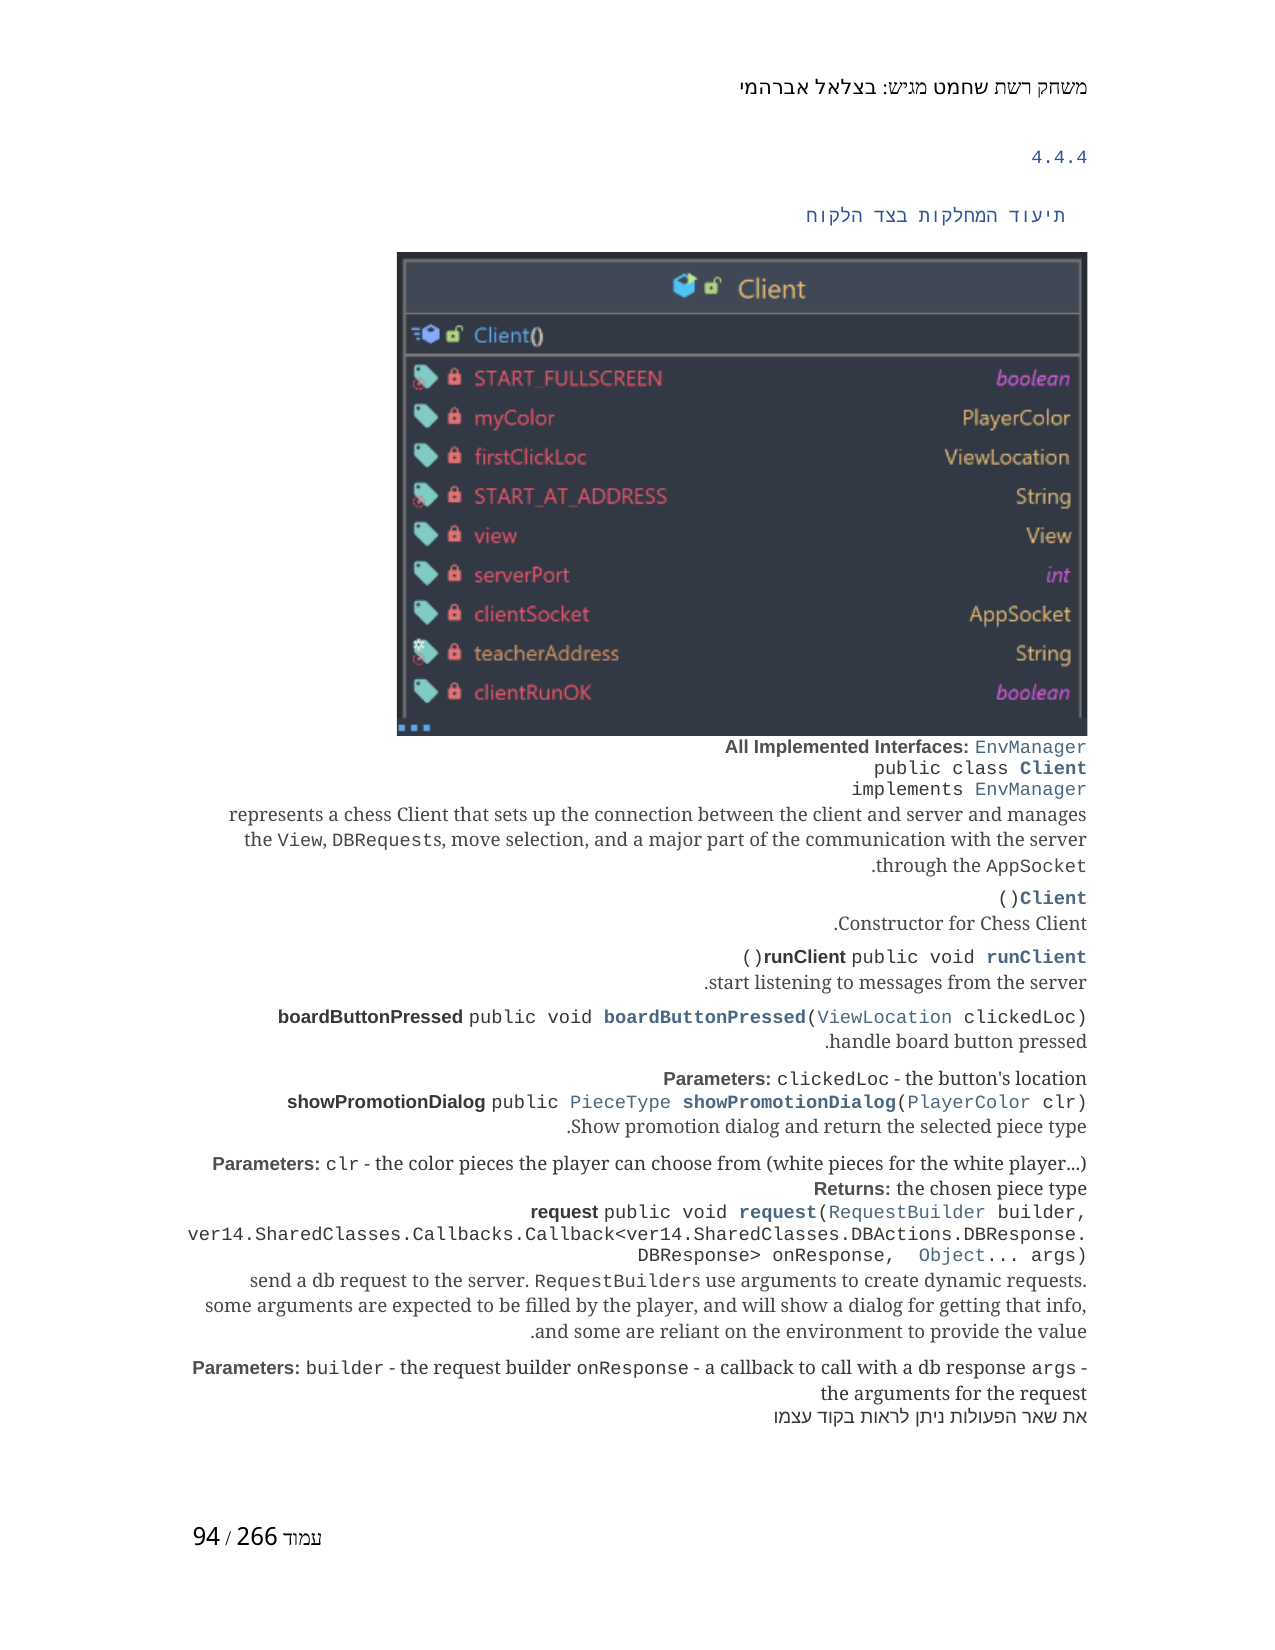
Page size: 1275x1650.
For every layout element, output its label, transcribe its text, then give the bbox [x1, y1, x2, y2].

text showPromotionDialog public PieceType showPromotionDialog​(PlayerColor clr) [187, 1091, 1087, 1114]
text represents a chess Client that sets up the connection between the client and server and manages the View, DBRequests, move selection, and a major part of the communication with the server through the AppSocket. [204, 801, 1087, 880]
text Constructor for Chess Client. [204, 910, 1087, 938]
picture [396, 252, 1088, 736]
text implements EnvManager [187, 780, 1087, 801]
text Client() [187, 889, 1087, 910]
text Parameters: clickedLoc - the button's location [187, 1065, 1087, 1091]
subtitle 4.4.4 [187, 148, 1087, 169]
text handle board button pressed. [204, 1029, 1087, 1056]
text Parameters: clr - the color pieces the player can choose from (white pieces for the white player...) Returns: the chosen piece type [187, 1150, 1087, 1201]
text All Implemented Interfaces: EnvManager [187, 736, 1087, 759]
text את שאר הפעולות ניתן לראות בקוד עצמו [187, 1406, 1087, 1427]
text send a db request to the server. RequestBuilders use arguments to create dynamic requests. some arguments are expected to be filled by the player, and will show a dialog for getting that info, and some are reliant on the environment to provide the value. [204, 1267, 1087, 1346]
text request public void request​(RequestBuilder builder, ver14.SharedClasses.Callbacks.Callback<ver14.SharedClasses.DBActions.DBResponse.DBResponse> onResponse, Object... args) [187, 1201, 1087, 1267]
text Parameters: builder - the request builder onResponse - a callback to call with a db response args - the arguments for the request [187, 1354, 1087, 1406]
text boardButtonPressed public void boardButtonPressed​(ViewLocation clickedLoc) [187, 1005, 1087, 1029]
text runClient public void runClient() [187, 946, 1087, 969]
text Show promotion dialog and return the selected piece type. [204, 1114, 1087, 1142]
text public class Client [187, 759, 1087, 780]
text start listening to messages from the server. [204, 969, 1087, 997]
